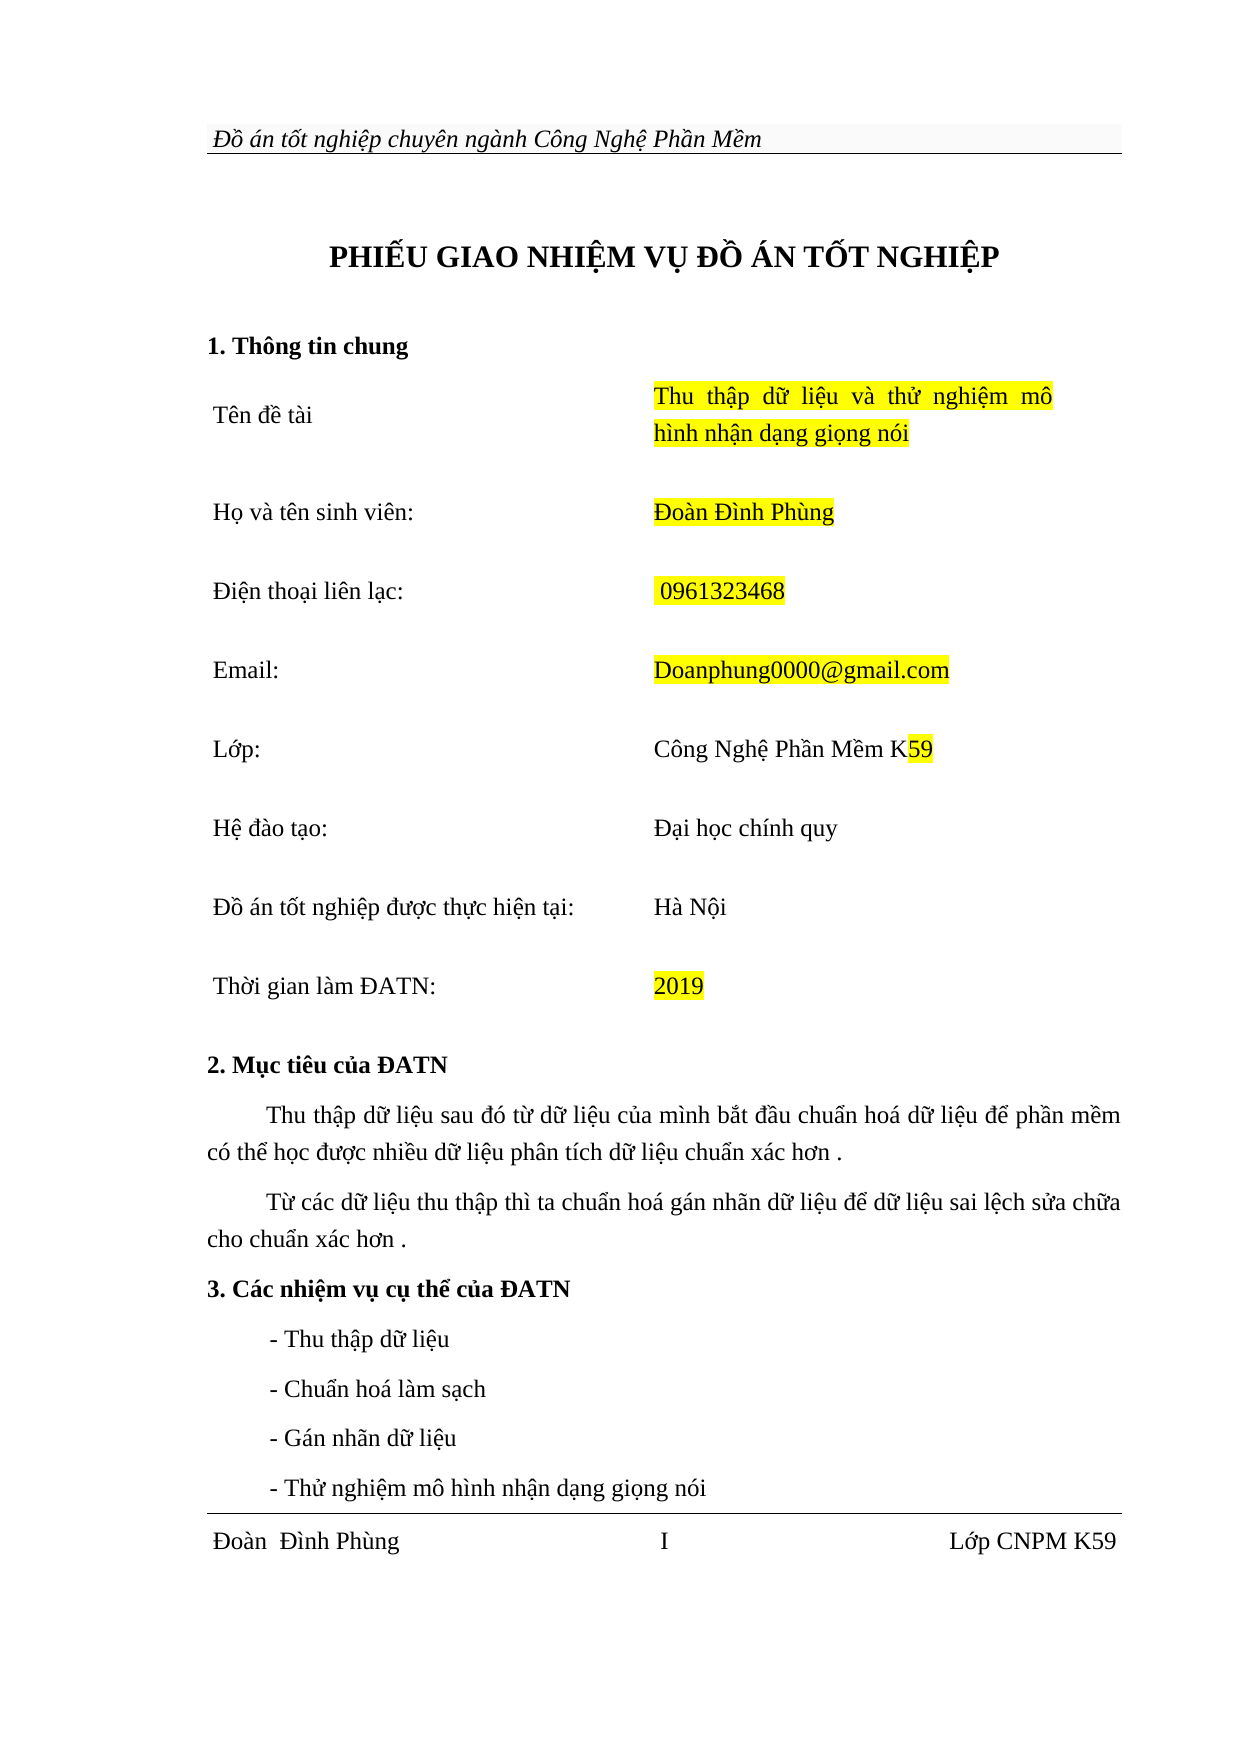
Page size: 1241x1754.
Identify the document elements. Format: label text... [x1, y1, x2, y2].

table_cell Lớp: [207, 722, 648, 801]
table_cell Hệ đào tạo: [207, 801, 648, 880]
text Từ các dữ liệu thu thập thì ta chuẩn hoá gán nhãn dữ liệu để dữ liệu sai lệch sửa chữa cho chuẩn xác hơn . [207, 1187, 1122, 1253]
table_cell Đồ án tốt nghiệp được thực hiện tại: [207, 880, 648, 959]
text Thu thập dữ liệu sau đó từ dữ liệu của mình bắt đầu chuẩn hoá dữ liệu để phần mềm có thể học được nhiều dữ liệu phân tích dữ liệu chuẩn xác hơn . [207, 1100, 1122, 1166]
text - Gán nhãn dữ liệu [207, 1423, 1122, 1452]
table_cell Thời gian làm ĐATN: [207, 959, 648, 1038]
table_header Tên đề tài [207, 369, 648, 485]
table_cell Đại học chính quy [648, 801, 1059, 880]
table_cell Điện thoại liên lạc: [207, 564, 648, 643]
table_cell 0961323468 [648, 564, 1059, 643]
table_cell Doanphung0000@gmail.com [648, 643, 1059, 722]
text 1. Thông tin chung [207, 331, 1122, 360]
table_cell Hà Nội [648, 880, 1059, 959]
table_cell 2019 [648, 959, 1059, 1038]
text 2. Mục tiêu của ĐATN [207, 1050, 1122, 1079]
table_header Thu thập dữ liệu và thử nghiệm mô hình nhận dạng giọng nói [648, 369, 1059, 485]
table_cell Họ và tên sinh viên: [207, 485, 648, 564]
text - Chuẩn hoá làm sạch [207, 1374, 1122, 1402]
text - Thử nghiệm mô hình nhận dạng giọng nói [207, 1473, 1122, 1502]
table_cell Đoàn Đình Phùng [648, 485, 1059, 564]
text 3. Các nhiệm vụ cụ thể của ĐATN [207, 1274, 1122, 1303]
table_cell Công Nghệ Phần Mềm K59 [648, 722, 1059, 801]
text - Thu thập dữ liệu [207, 1324, 1122, 1353]
subtitle PHIẾU GIAO NHIỆM VỤ ĐỒ ÁN TỐT NGHIỆP [207, 238, 1122, 274]
table_cell Email: [207, 643, 648, 722]
